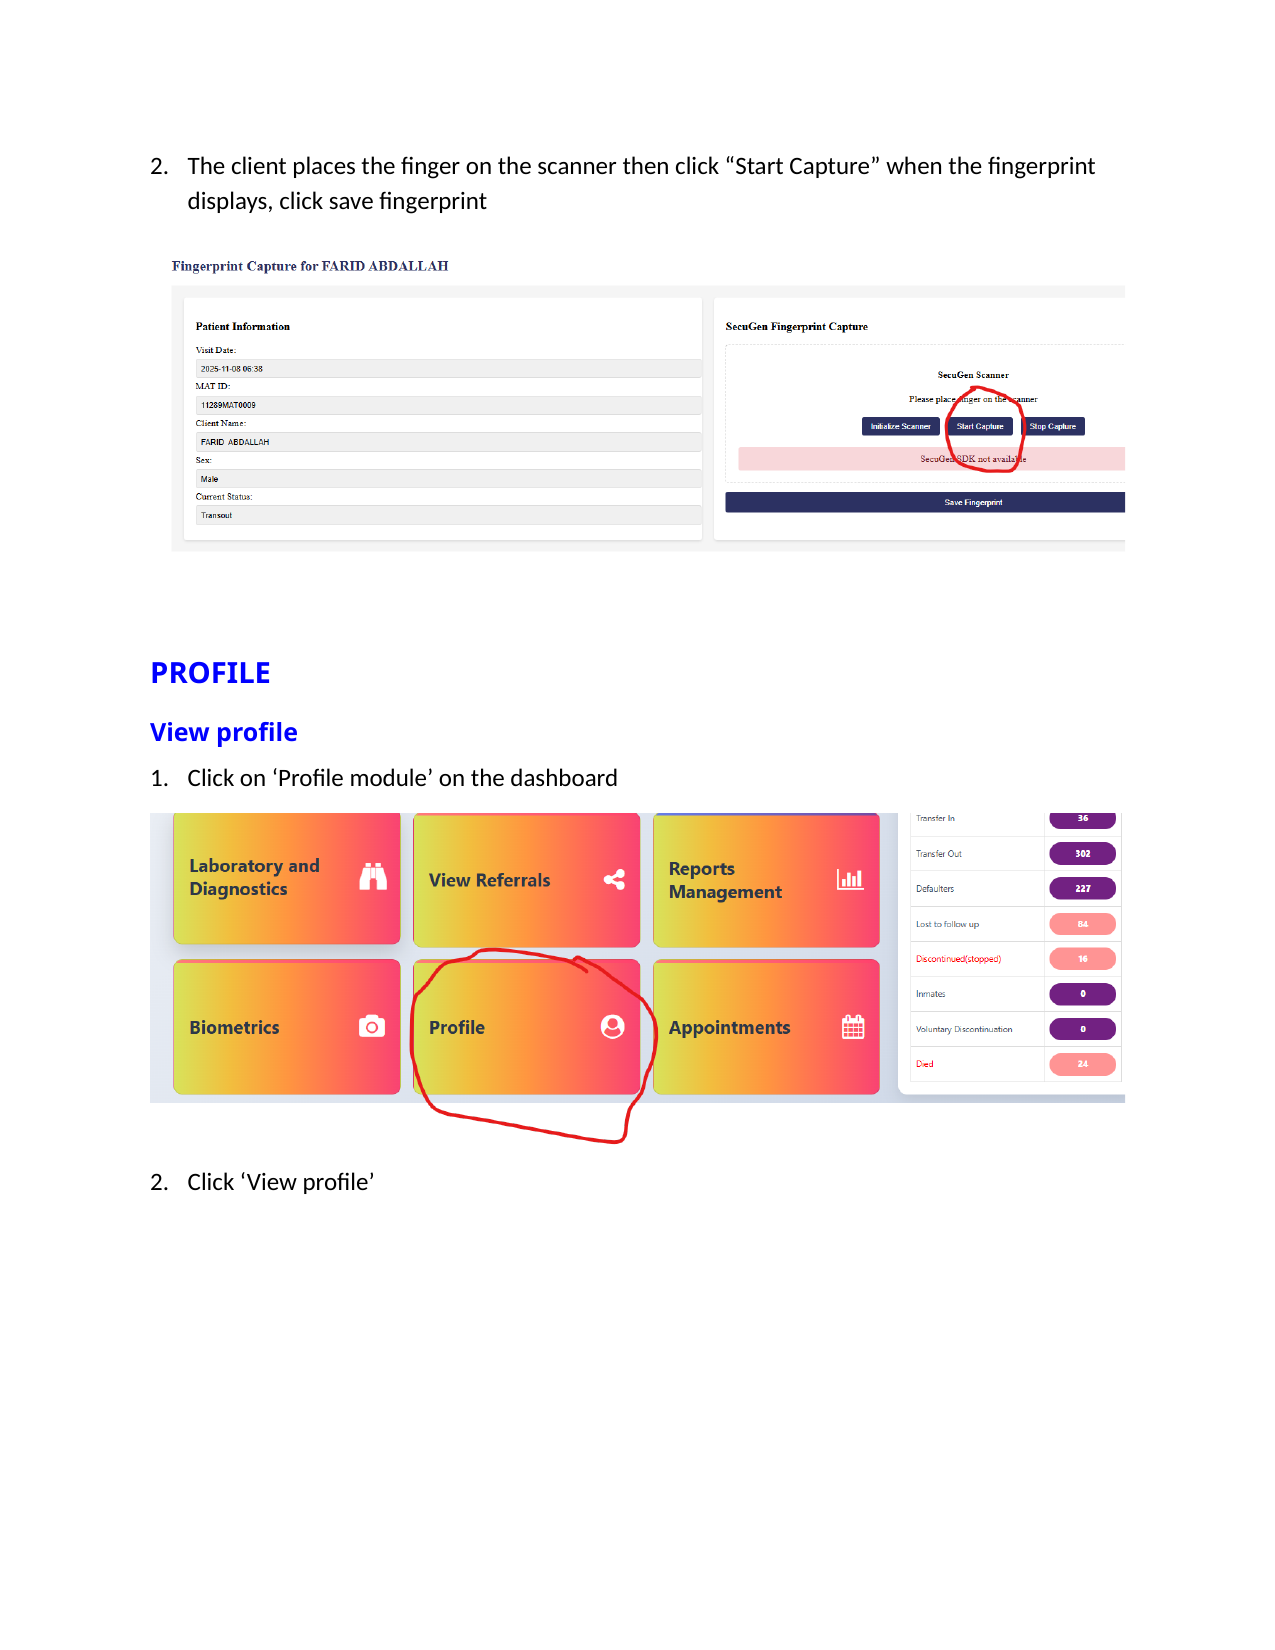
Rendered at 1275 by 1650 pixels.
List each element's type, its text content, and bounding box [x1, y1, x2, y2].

subtitle PROFILE [150, 652, 1125, 692]
picture [150, 813, 1125, 1145]
list Click ‘View profile’ [150, 1166, 1125, 1196]
subtitle View profile [150, 714, 1125, 748]
list The client places the finger on the scanner then click “Start Capture” when the fingerprint displays, click save fingerprint [150, 150, 1125, 216]
list Click on ‘Profile module’ on the dashboard [150, 762, 1125, 792]
picture [150, 236, 1125, 611]
